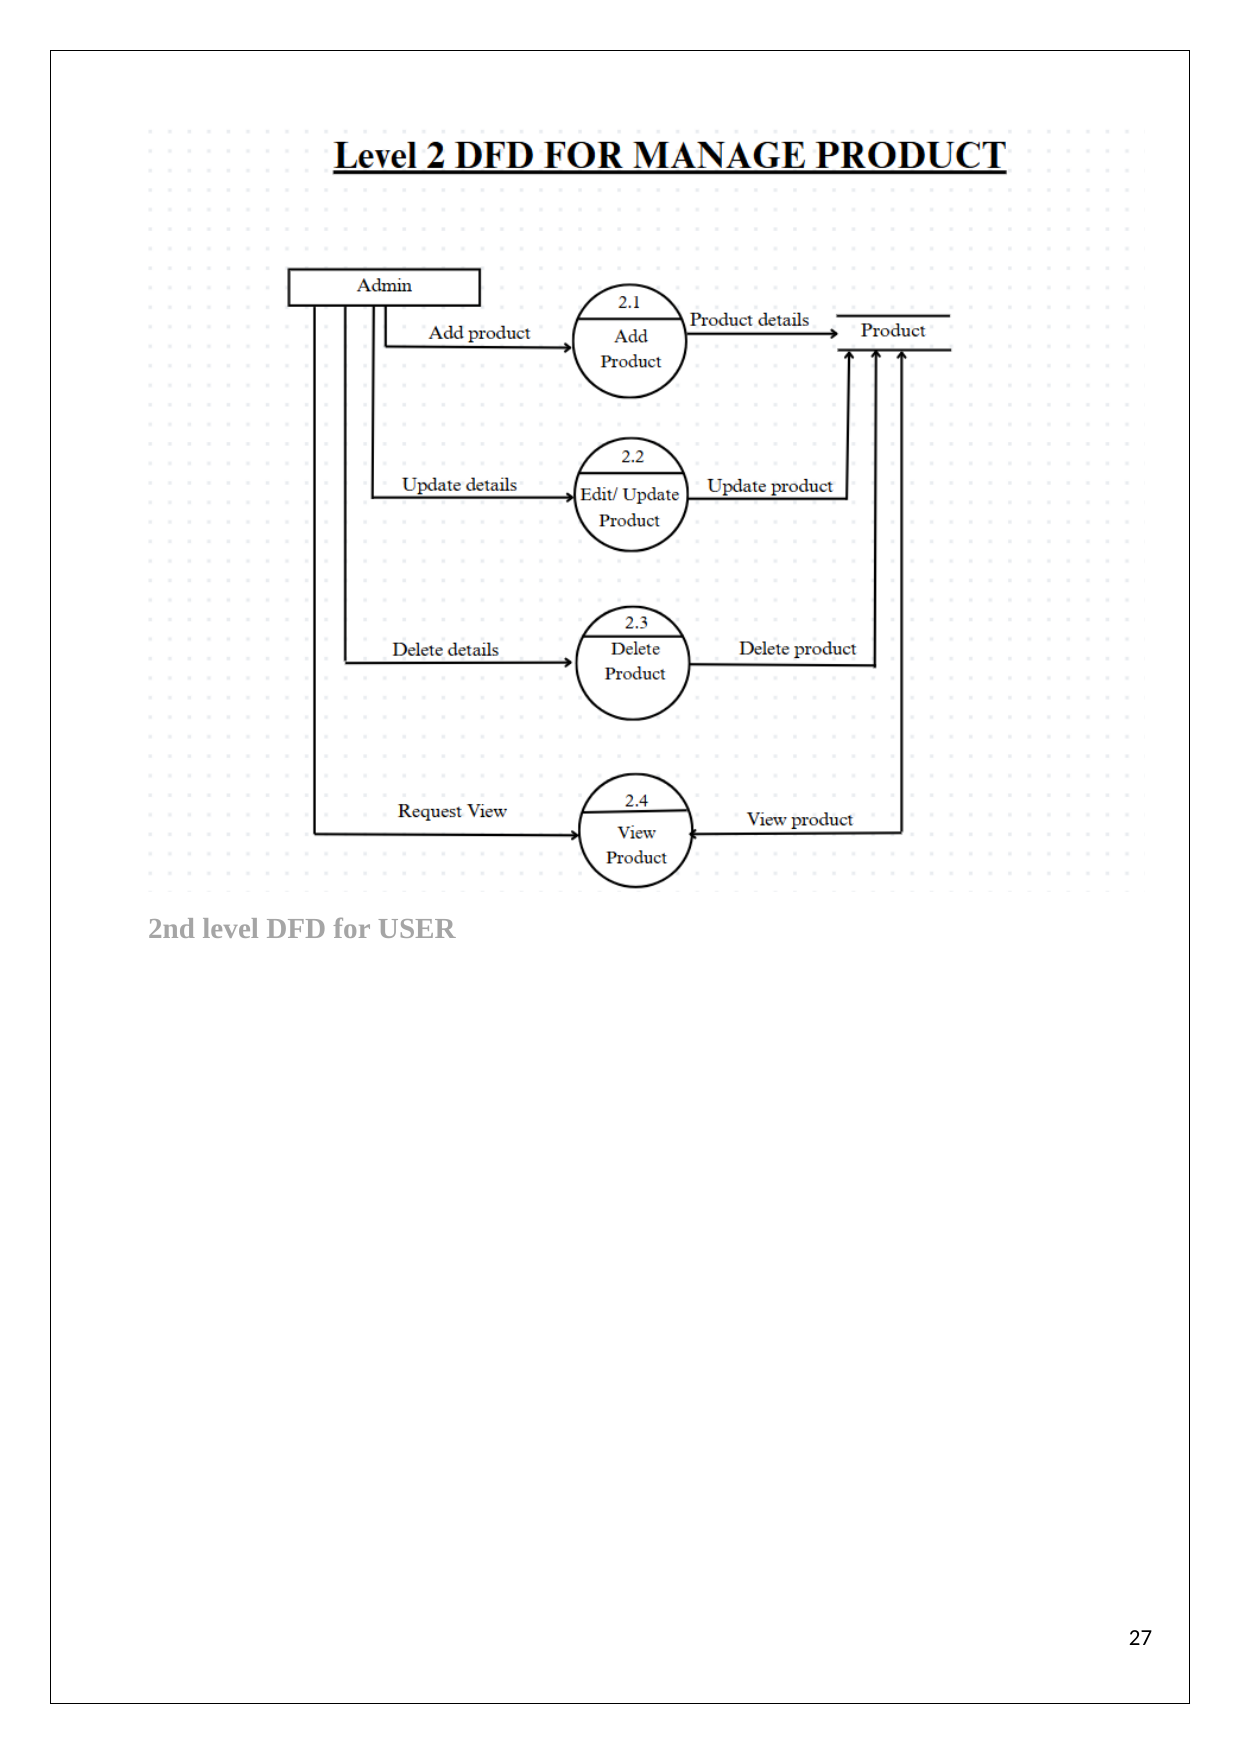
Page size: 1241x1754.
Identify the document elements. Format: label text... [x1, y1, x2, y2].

picture [147, 118, 1145, 892]
text 2nd level DFD for USER [148, 911, 1152, 944]
